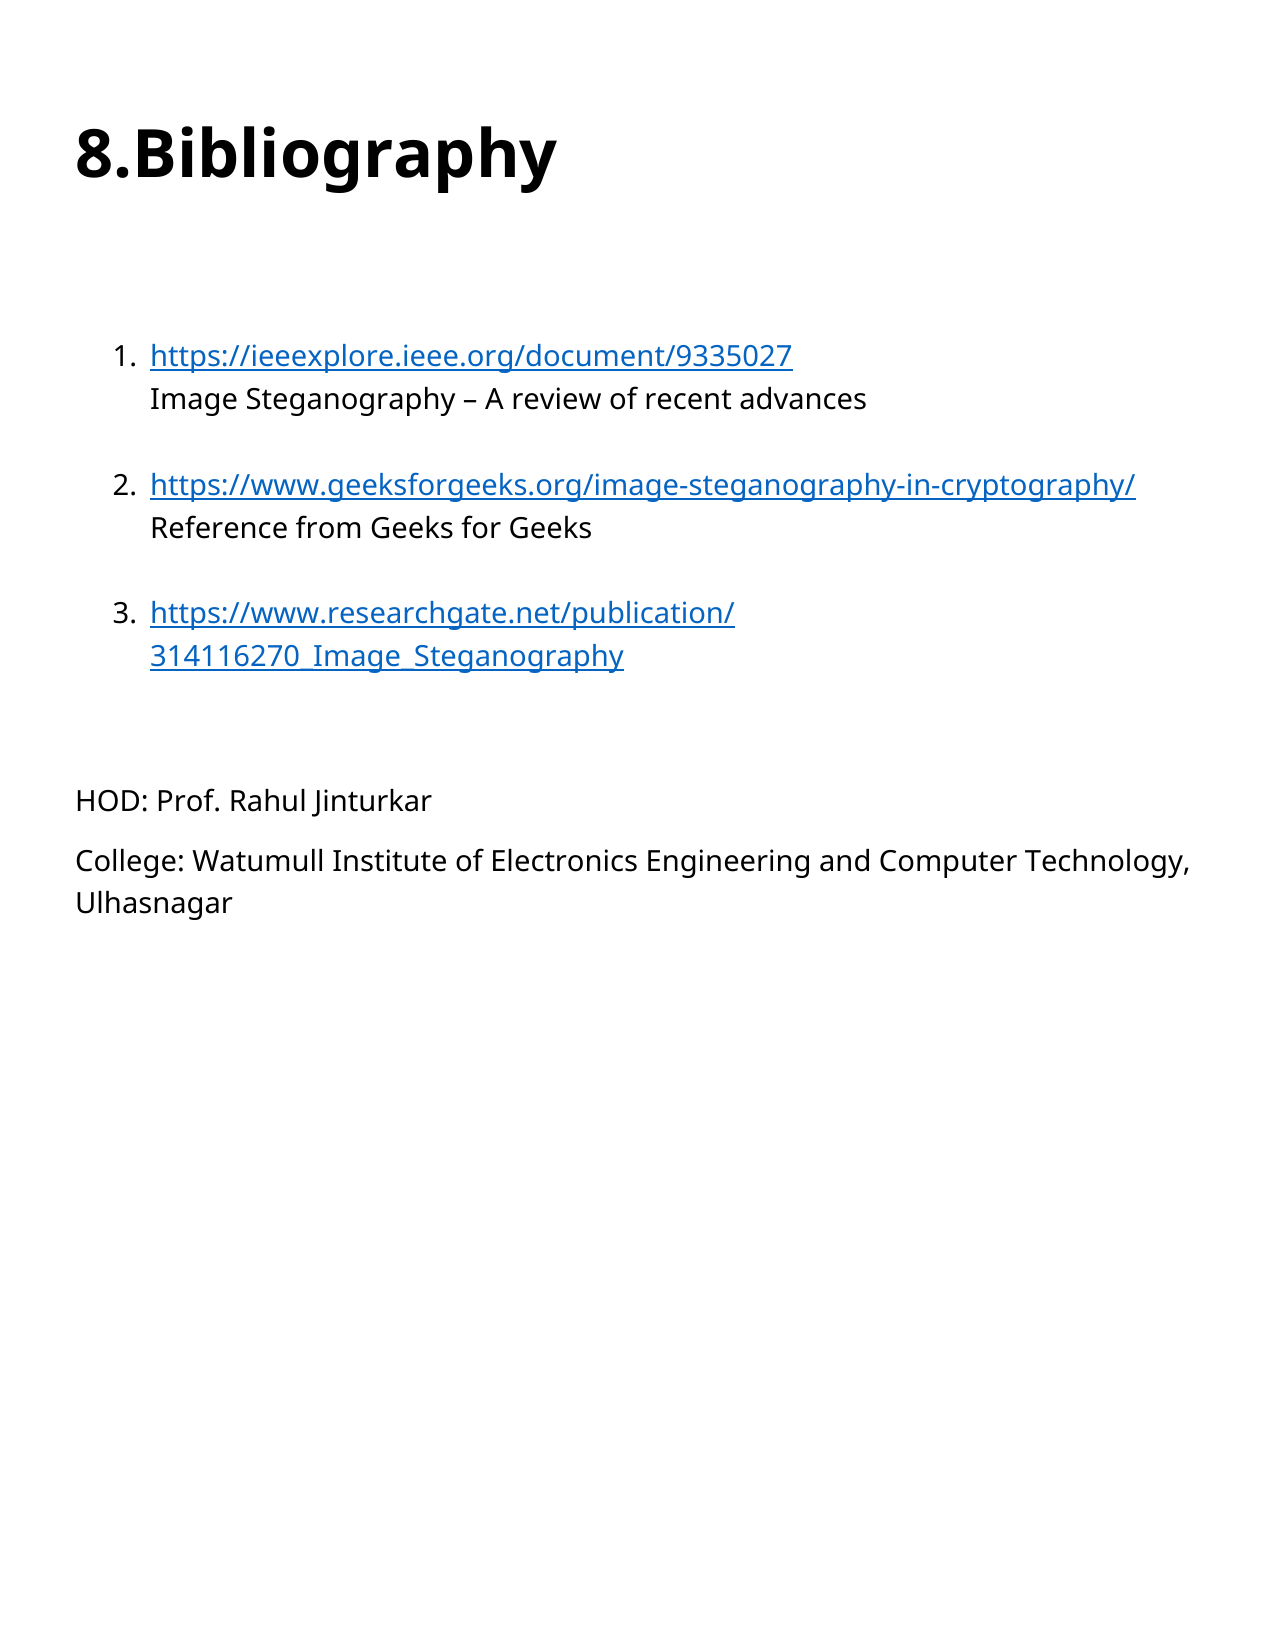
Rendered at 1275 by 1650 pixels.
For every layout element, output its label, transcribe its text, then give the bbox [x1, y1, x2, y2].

list https://www.researchgate.net/publication/314116270_Image_Steganography [112, 592, 1200, 675]
text HOD: Prof. Rahul Jinturkar [75, 780, 1200, 820]
text 8.Bibliography [75, 106, 1200, 197]
list https://www.geeksforgeeks.org/image-steganography-in-cryptography/ [112, 464, 1200, 504]
list Reference from Geeks for Geeks [150, 507, 1200, 547]
text College: Watumull Institute of Electronics Engineering and Computer Technology, Ulhasnagar [75, 840, 1200, 922]
list Image Steganography – A review of recent advances [150, 378, 1200, 418]
list https://ieeexplore.ieee.org/document/9335027 [112, 336, 1200, 375]
